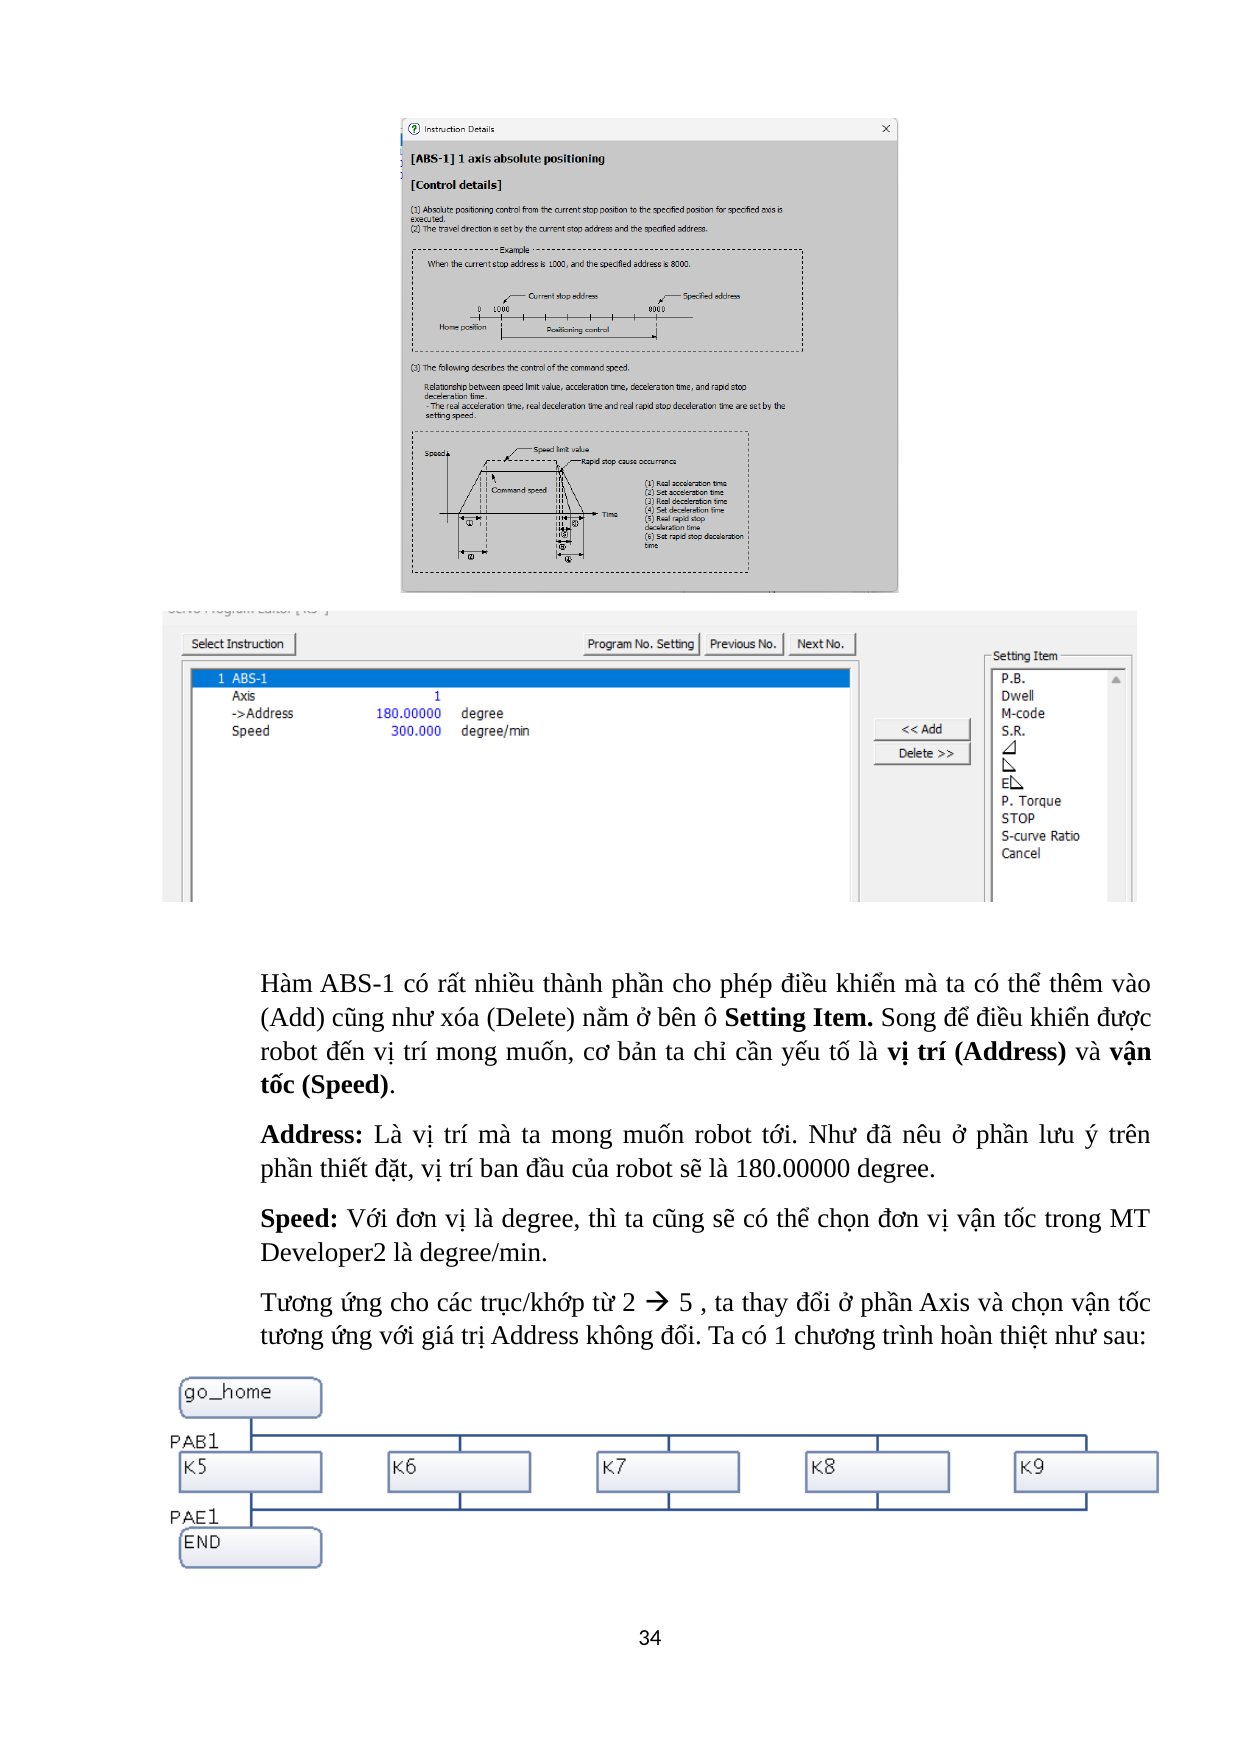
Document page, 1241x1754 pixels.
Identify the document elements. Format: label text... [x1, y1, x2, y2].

text Speed: Với đơn vị là degree, thì ta cũng sẽ có thể chọn đơn vị vận tốc trong MT Developer2 là degree/min. [260, 1202, 1152, 1267]
text Address: Là vị trí mà ta mong muốn robot tới. Như đã nêu ở phần lưu ý trên phần thiết đặt, vị trí ban đầu của robot sẽ là 180.00000 degree. [260, 1118, 1152, 1183]
text Hàm ABS-1 có rất nhiều thành phần cho phép điều khiển mà ta có thể thêm vào (Add) cũng như xóa (Delete) nằm ở bên ô Setting Item. Song để điều khiển được robot đến vị trí mong muốn, cơ bản ta chỉ cần yếu tố là vị trí (Address) và vận tốc (Speed). [260, 967, 1152, 1099]
picture [400, 118, 899, 593]
picture [147, 1369, 1182, 1588]
picture [162, 611, 1138, 902]
text Tương ứng cho các trục/khớp từ 2 5 , ta thay đổi ở phần Axis và chọn vận tốc tương ứng với giá trị Address không đổi. Ta có 1 chương trình hoàn thiệt như sau: [260, 1286, 1152, 1351]
